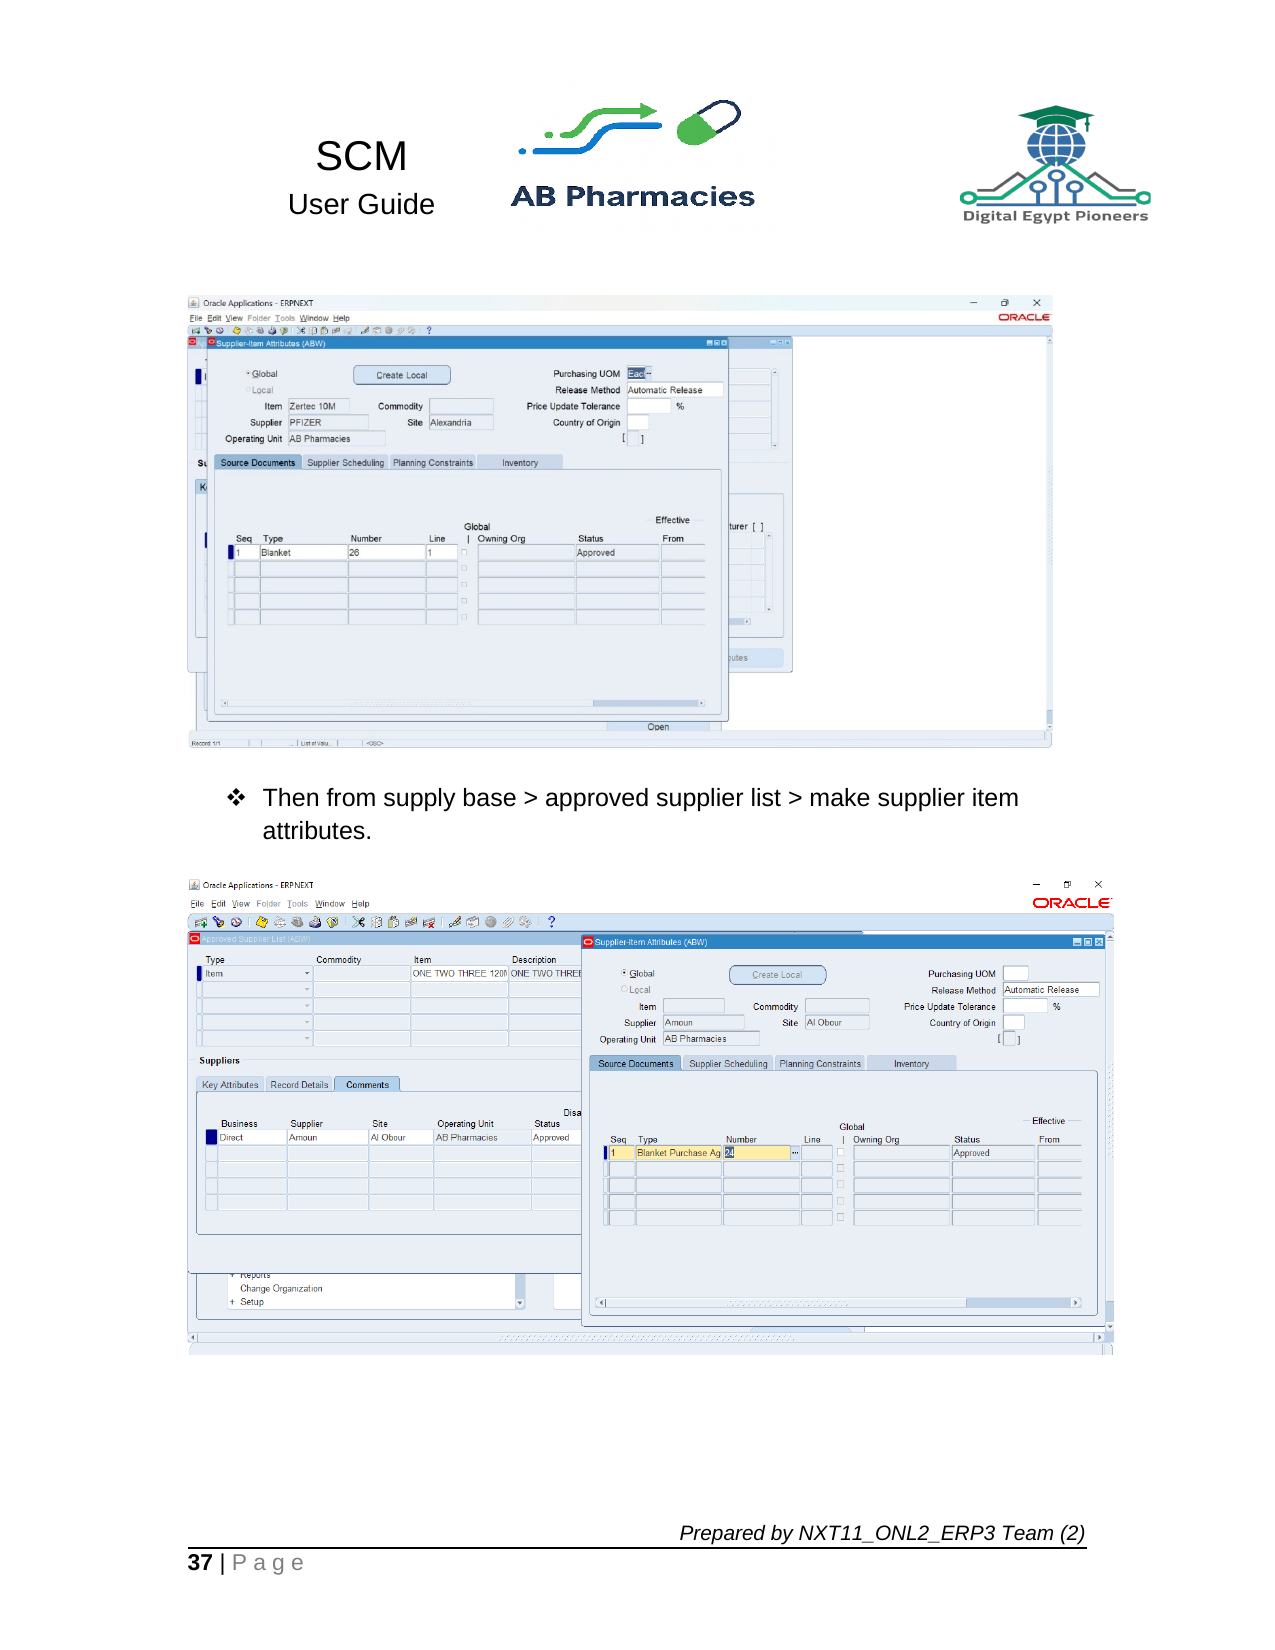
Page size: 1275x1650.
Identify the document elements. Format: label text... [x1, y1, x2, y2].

picture [960, 102, 1151, 225]
list Then from supply base > approved supplier list > make supplier item attributes. [225, 783, 1087, 844]
picture [187, 878, 1114, 1355]
picture [498, 75, 777, 235]
picture [187, 295, 1053, 750]
